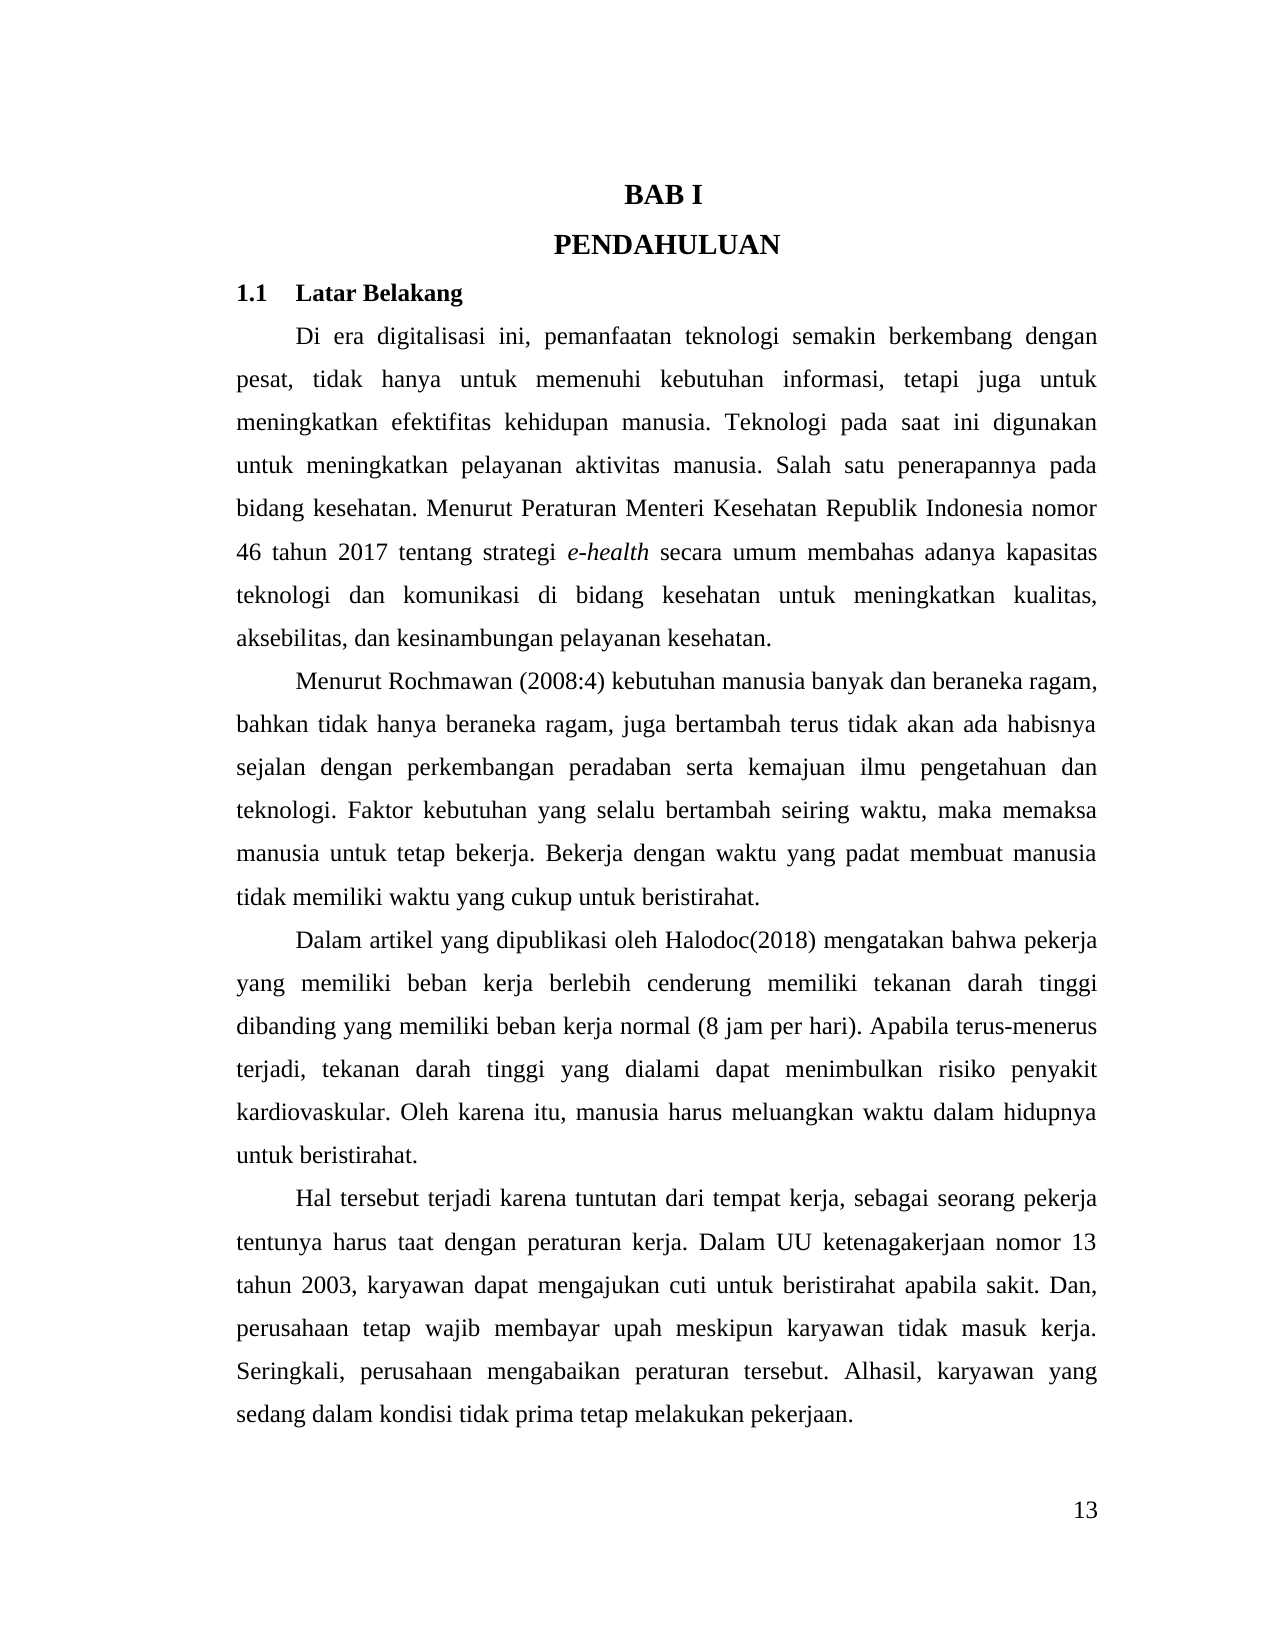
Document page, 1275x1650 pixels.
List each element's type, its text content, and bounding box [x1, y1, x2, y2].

text Hal tersebut terjadi karena tuntutan dari tempat kerja, sebagai seorang pekerja tentunya harus taat dengan peraturan kerja. Dalam UU ketenagakerjaan nomor 13 tahun 2003, karyawan dapat mengajukan cuti untuk beristirahat apabila sakit. Dan, perusahaan tetap wajib membayar upah meskipun karyawan tidak masuk kerja. Seringkali, perusahaan mengabaikan peraturan tersebut. Alhasil, karyawan yang sedang dalam kondisi tidak prima tetap melakukan pekerjaan. [236, 1183, 1098, 1428]
subtitle Latar Belakang [236, 278, 1098, 307]
text Di era digitalisasi ini, pemanfaatan teknologi semakin berkembang dengan pesat, tidak hanya untuk memenuhi kebutuhan informasi, tetapi juga untuk meningkatkan efektifitas kehidupan manusia. Teknologi pada saat ini digunakan untuk meningkatkan pelayanan aktivitas manusia. Salah satu penerapannya pada bidang kesehatan. Menurut Peraturan Menteri Kesehatan Republik Indonesia nomor 46 tahun 2017 tentang strategi e-health secara umum membahas adanya kapasitas teknologi dan komunikasi di bidang kesehatan untuk meningkatkan kualitas, aksebilitas, dan kesinambungan pelayanan kesehatan. [236, 321, 1098, 652]
subtitle BAB I PENDAHULUAN [236, 177, 1098, 261]
text Menurut Rochmawan (2008:4) kebutuhan manusia banyak dan beraneka ragam, bahkan tidak hanya beraneka ragam, juga bertambah terus tidak akan ada habisnya sejalan dengan perkembangan peradaban serta kemajuan ilmu pengetahuan dan teknologi. Faktor kebutuhan yang selalu bertambah seiring waktu, maka memaksa manusia untuk tetap bekerja. Bekerja dengan waktu yang padat membuat manusia tidak memiliki waktu yang cukup untuk beristirahat. [236, 666, 1098, 910]
text Dalam artikel yang dipublikasi oleh Halodoc(2018) mengatakan bahwa pekerja yang memiliki beban kerja berlebih cenderung memiliki tekanan darah tinggi dibanding yang memiliki beban kerja normal (8 jam per hari). Apabila terus-menerus terjadi, tekanan darah tinggi yang dialami dapat menimbulkan risiko penyakit kardiovaskular. Oleh karena itu, manusia harus meluangkan waktu dalam hidupnya untuk beristirahat. [236, 925, 1098, 1169]
